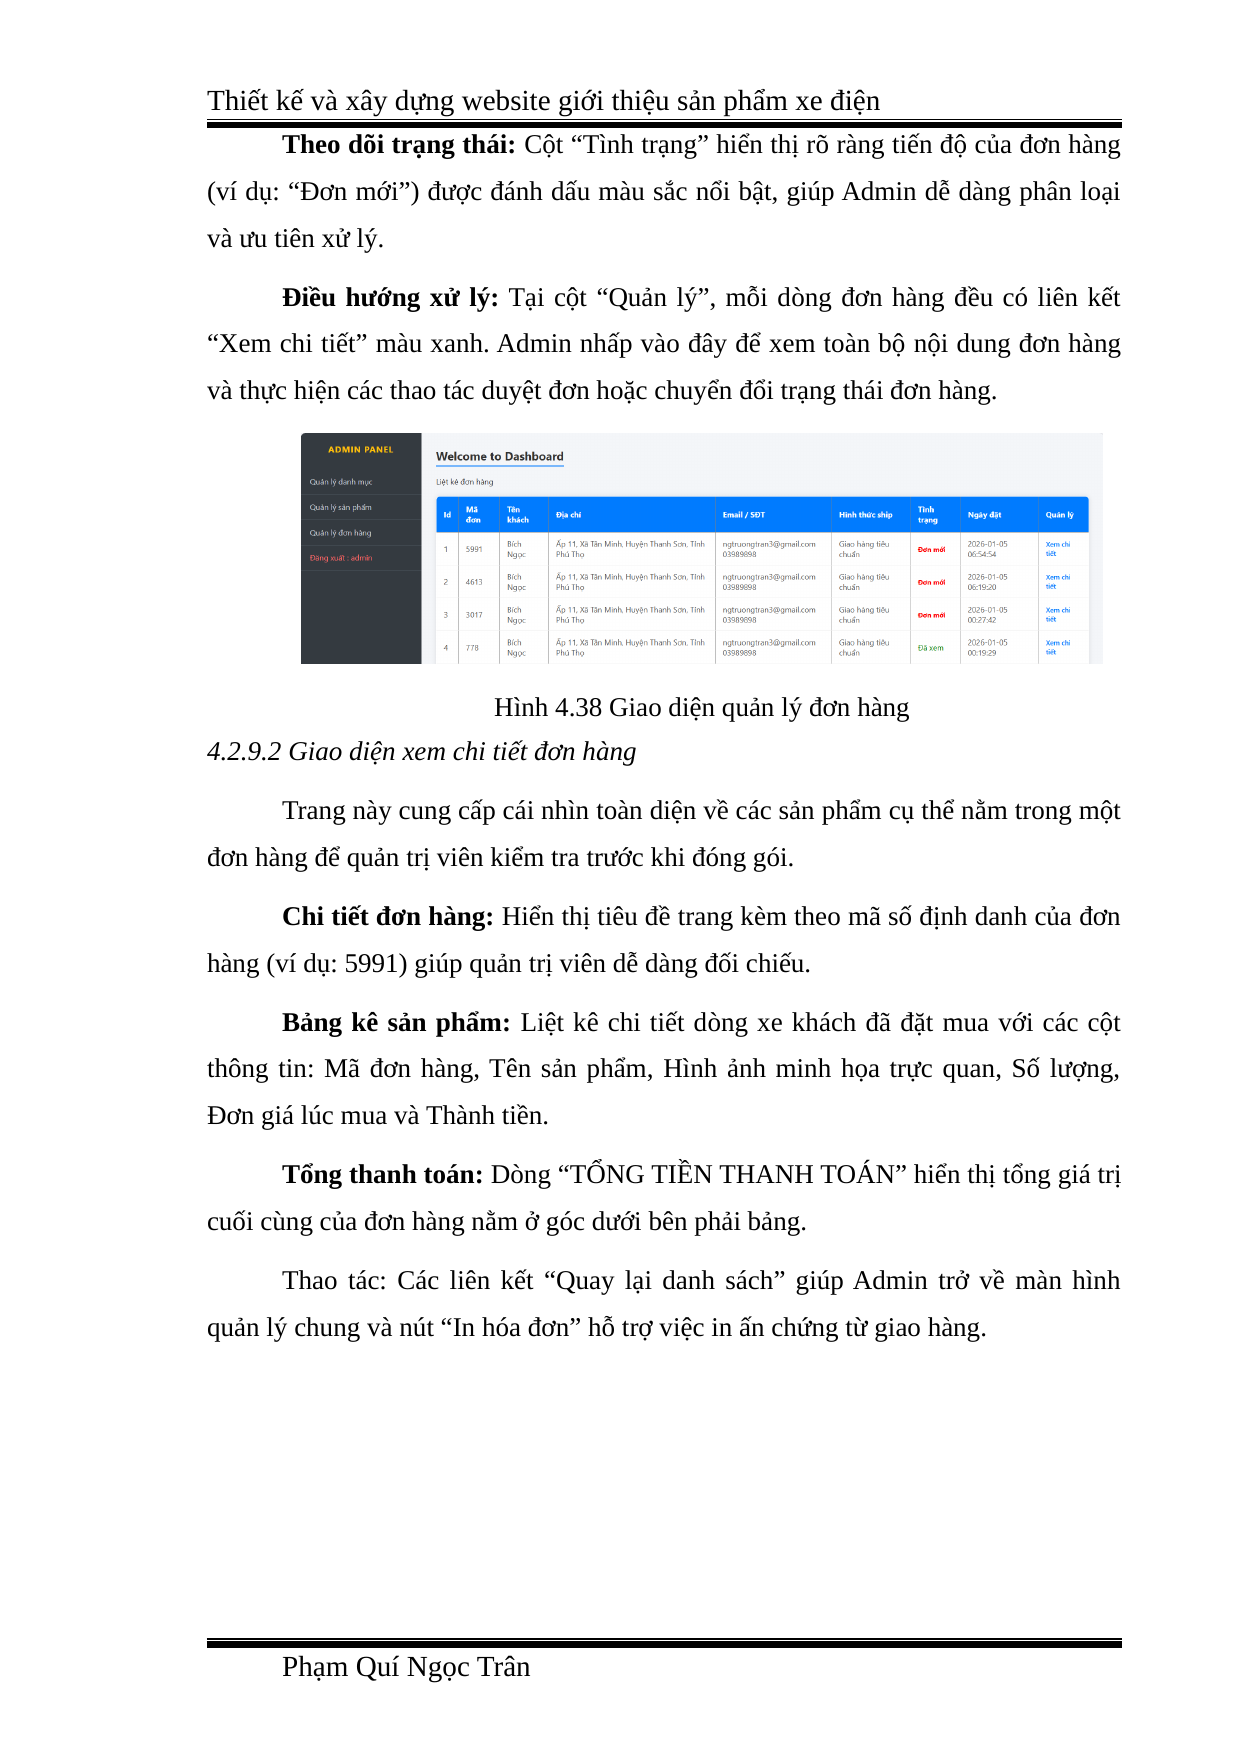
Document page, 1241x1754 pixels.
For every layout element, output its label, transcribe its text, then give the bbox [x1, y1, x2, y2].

text Chi tiết đơn hàng: Hiển thị tiêu đề trang kèm theo mã số định danh của đơn hàng (ví dụ: 5991) giúp quản trị viên dễ dàng đối chiếu. [207, 900, 1122, 978]
text Trang này cung cấp cái nhìn toàn diện về các sản phẩm cụ thể nằm trong một đơn hàng để quản trị viên kiểm tra trước khi đóng gói. [207, 794, 1122, 872]
subtitle Giao diện xem chi tiết đơn hàng [207, 735, 1122, 766]
text Thao tác: Các liên kết “Quay lại danh sách” giúp Admin trở về màn hình quản lý chung và nút “In hóa đơn” hỗ trợ việc in ấn chứng từ giao hàng. [207, 1264, 1122, 1342]
text Theo dõi trạng thái: Cột “Tình trạng” hiển thị rõ ràng tiến độ của đơn hàng (ví dụ: “Đơn mới”) được đánh dấu màu sắc nổi bật, giúp Admin dễ dàng phân loại và ưu tiên xử lý. [207, 128, 1122, 253]
text Điều hướng xử lý: Tại cột “Quản lý”, mỗi dòng đơn hàng đều có liên kết “Xem chi tiết” màu xanh. Admin nhấp vào đây để xem toàn bộ nội dung đơn hàng và thực hiện các thao tác duyệt đơn hoặc chuyển đổi trạng thái đơn hàng. [207, 281, 1122, 405]
text Tổng thanh toán: Dòng “TỔNG TIỀN THANH TOÁN” hiển thị tổng giá trị cuối cùng của đơn hàng nằm ở góc dưới bên phải bảng. [207, 1158, 1122, 1236]
text Bảng kê sản phẩm: Liệt kê chi tiết dòng xe khách đã đặt mua với các cột thông tin: Mã đơn hàng, Tên sản phẩm, Hình ảnh minh họa trực quan, Số lượng, Đơn giá lúc mua và Thành tiền. [207, 1006, 1122, 1130]
picture [301, 433, 1103, 664]
